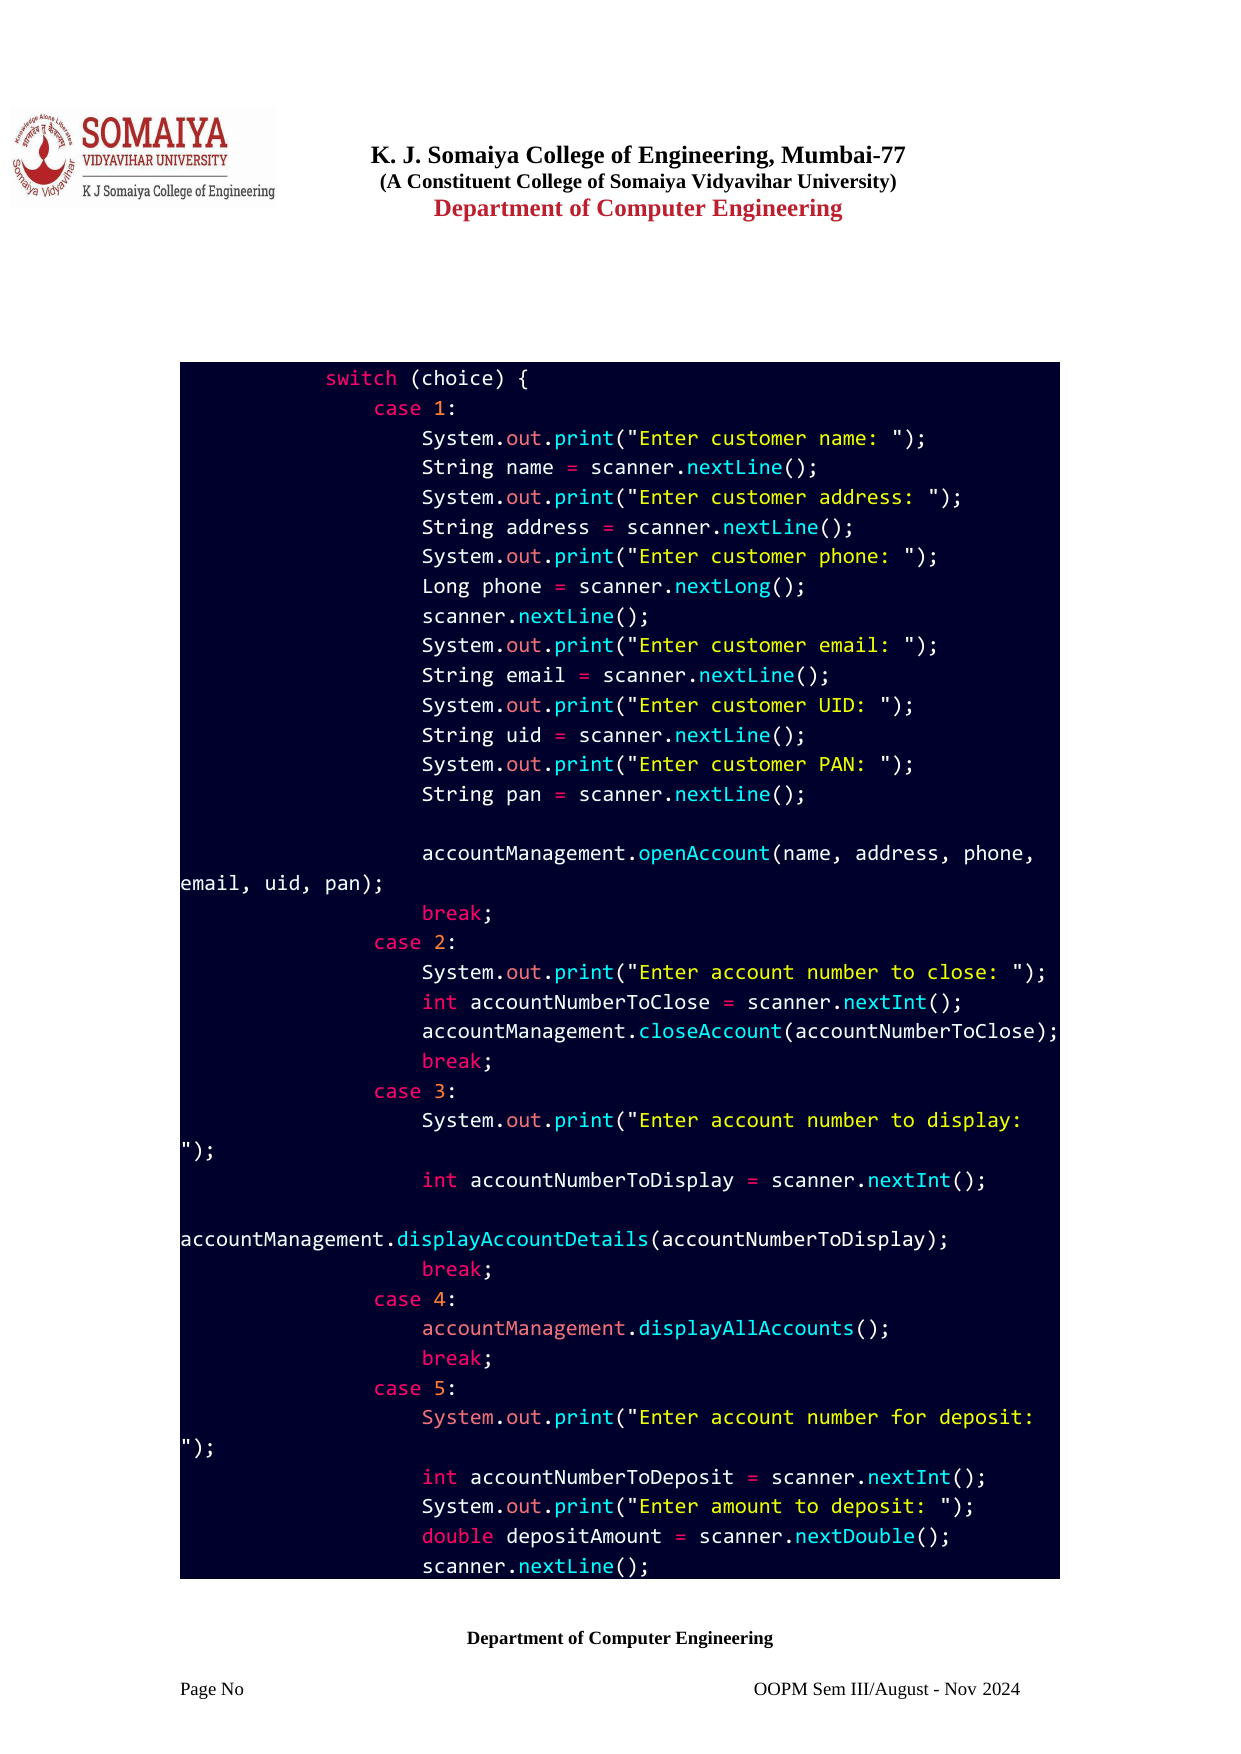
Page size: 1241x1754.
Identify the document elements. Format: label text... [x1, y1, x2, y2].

text System.out.print("Enter customer address: "); [180, 480, 1060, 510]
text accountManagement.displayAccountDetails(accountNumberToDisplay); [180, 1193, 1060, 1252]
text break; [180, 1341, 1060, 1371]
text break; [180, 896, 1060, 926]
text System.out.print("Enter customer PAN: "); [180, 748, 1060, 777]
text String uid = scanner.nextLine(); [180, 718, 1060, 748]
text case 4: [180, 1282, 1060, 1312]
text int accountNumberToDeposit = scanner.nextInt(); [180, 1460, 1060, 1490]
text case 5: [180, 1371, 1060, 1401]
text System.out.print("Enter customer name: "); [180, 421, 1060, 451]
text accountManagement.closeAccount(accountNumberToClose); [180, 1015, 1060, 1044]
text String pan = scanner.nextLine(); [180, 777, 1060, 807]
text double depositAmount = scanner.nextDouble(); [180, 1519, 1060, 1549]
text case 3: [180, 1074, 1060, 1104]
text System.out.print("Enter account number to display: "); [180, 1104, 1060, 1163]
text int accountNumberToDisplay = scanner.nextInt(); [180, 1163, 1060, 1193]
picture [9, 106, 277, 207]
text System.out.print("Enter customer phone: "); [180, 540, 1060, 569]
text case 2: [180, 926, 1060, 955]
text accountManagement.openAccount(name, address, phone, email, uid, pan); [180, 837, 1060, 896]
text System.out.print("Enter amount to deposit: "); [180, 1490, 1060, 1519]
text case 1: [180, 391, 1060, 421]
text System.out.print("Enter customer email: "); [180, 629, 1060, 658]
text scanner.nextLine(); [180, 599, 1060, 629]
text int accountNumberToClose = scanner.nextInt(); [180, 985, 1060, 1015]
text System.out.print("Enter customer UID: "); [180, 688, 1060, 718]
text switch (choice) { [180, 362, 1060, 391]
text System.out.print("Enter account number to close: "); [180, 955, 1060, 985]
text scanner.nextLine(); [180, 1549, 1060, 1579]
text String email = scanner.nextLine(); [180, 658, 1060, 688]
text Long phone = scanner.nextLong(); [180, 569, 1060, 599]
text String name = scanner.nextLine(); [180, 451, 1060, 480]
text System.out.print("Enter account number for deposit: "); [180, 1401, 1060, 1460]
text String address = scanner.nextLine(); [180, 510, 1060, 540]
text break; [180, 1044, 1060, 1074]
text accountManagement.displayAllAccounts(); [180, 1312, 1060, 1341]
text break; [180, 1252, 1060, 1282]
